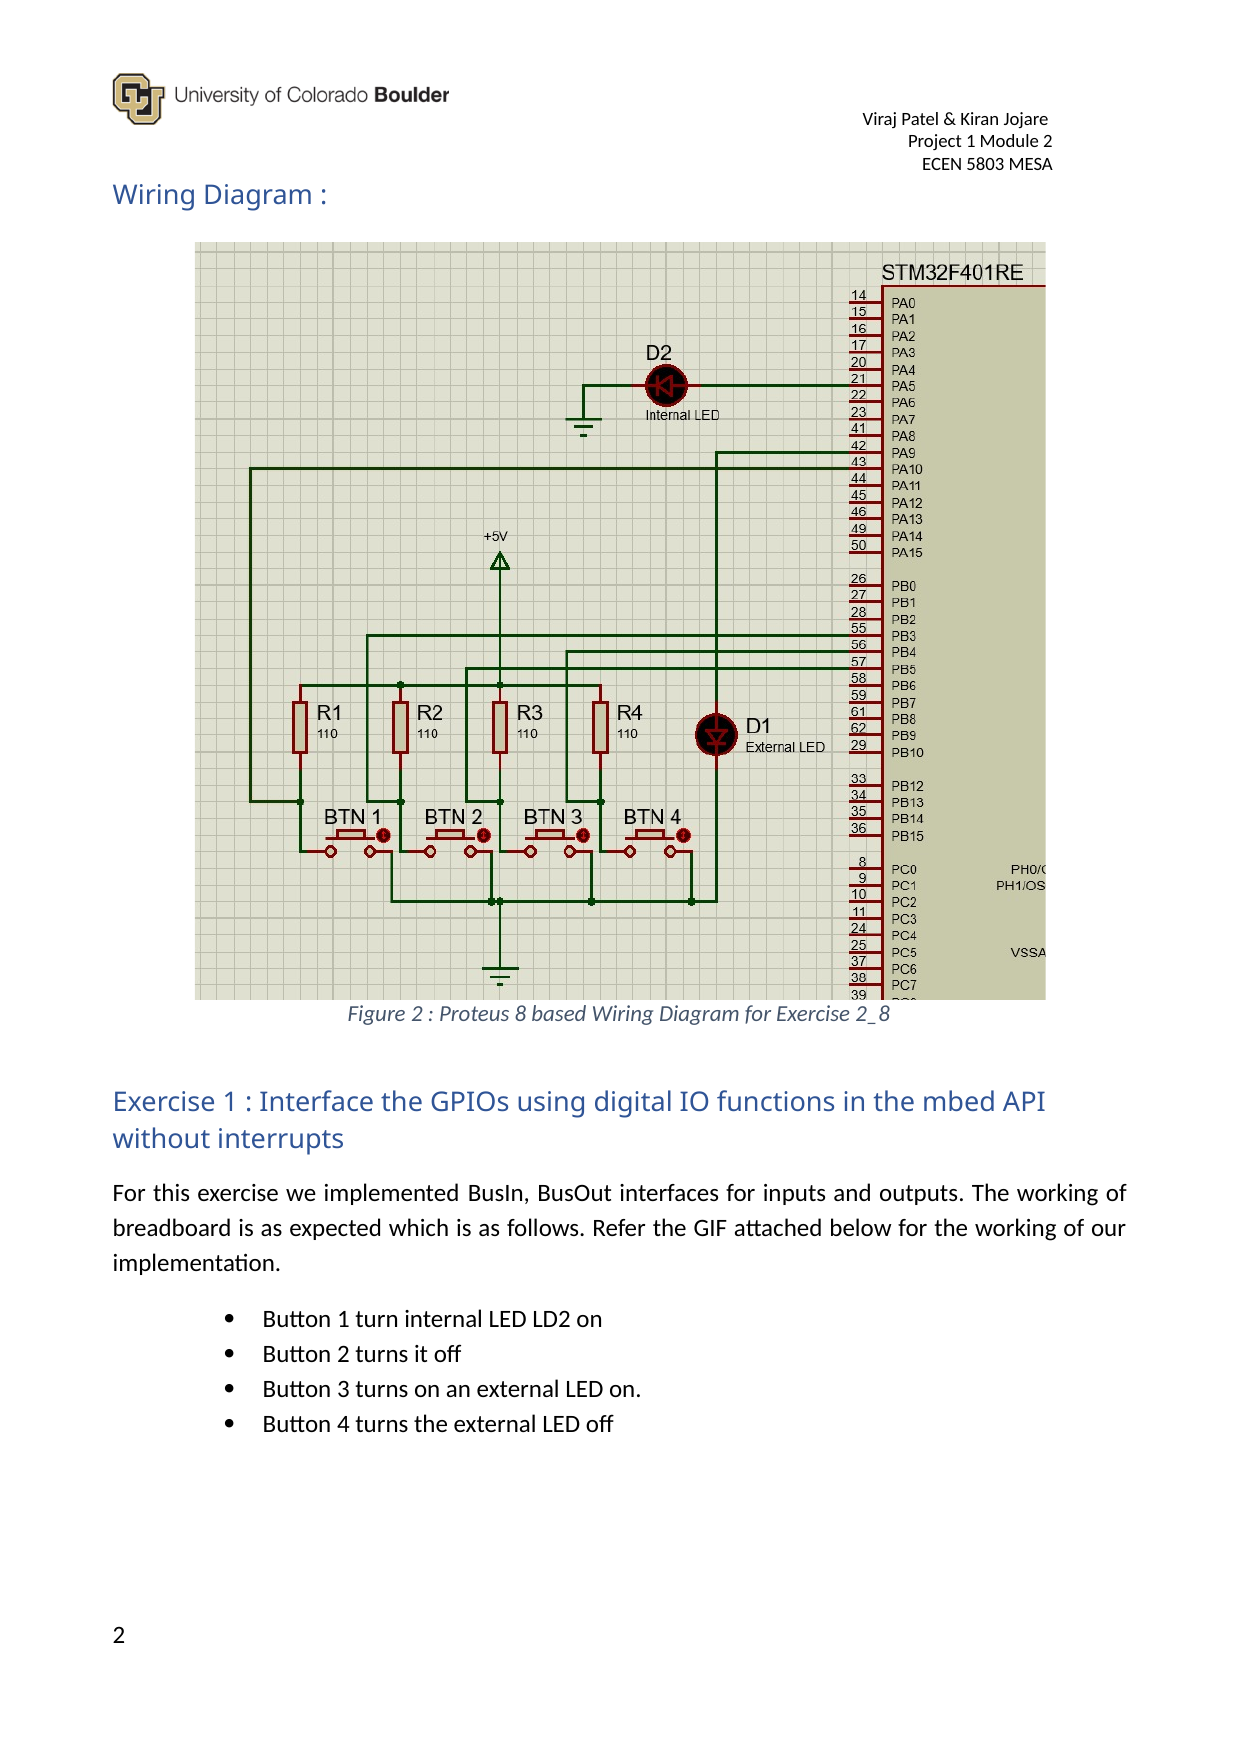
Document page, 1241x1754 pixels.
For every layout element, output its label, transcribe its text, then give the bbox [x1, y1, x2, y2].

text For this exercise we implemented BusIn, BusOut interfaces for inputs and outputs. The working of breadboard is as expected which is as follows. Refer the GIF attached below for the working of our implementation. [112, 1177, 1128, 1278]
list Button 3 turns on an external LED on. [225, 1373, 1128, 1404]
text Figure 2 : Proteus 8 based Wiring Diagram for Exercise 2_8 [112, 999, 1128, 1027]
subtitle Exercise 1 : Interface the GPIOs using digital IO functions in the mbed API without interrupts [112, 1083, 1128, 1157]
list Button 1 turn internal LED LD2 on [225, 1303, 1128, 1334]
list Button 2 turns it off [225, 1338, 1128, 1369]
list Button 4 turns the external LED off [225, 1408, 1128, 1439]
picture [112, 73, 449, 125]
picture [194, 242, 1046, 1000]
subtitle Wiring Diagram : [112, 175, 1128, 212]
